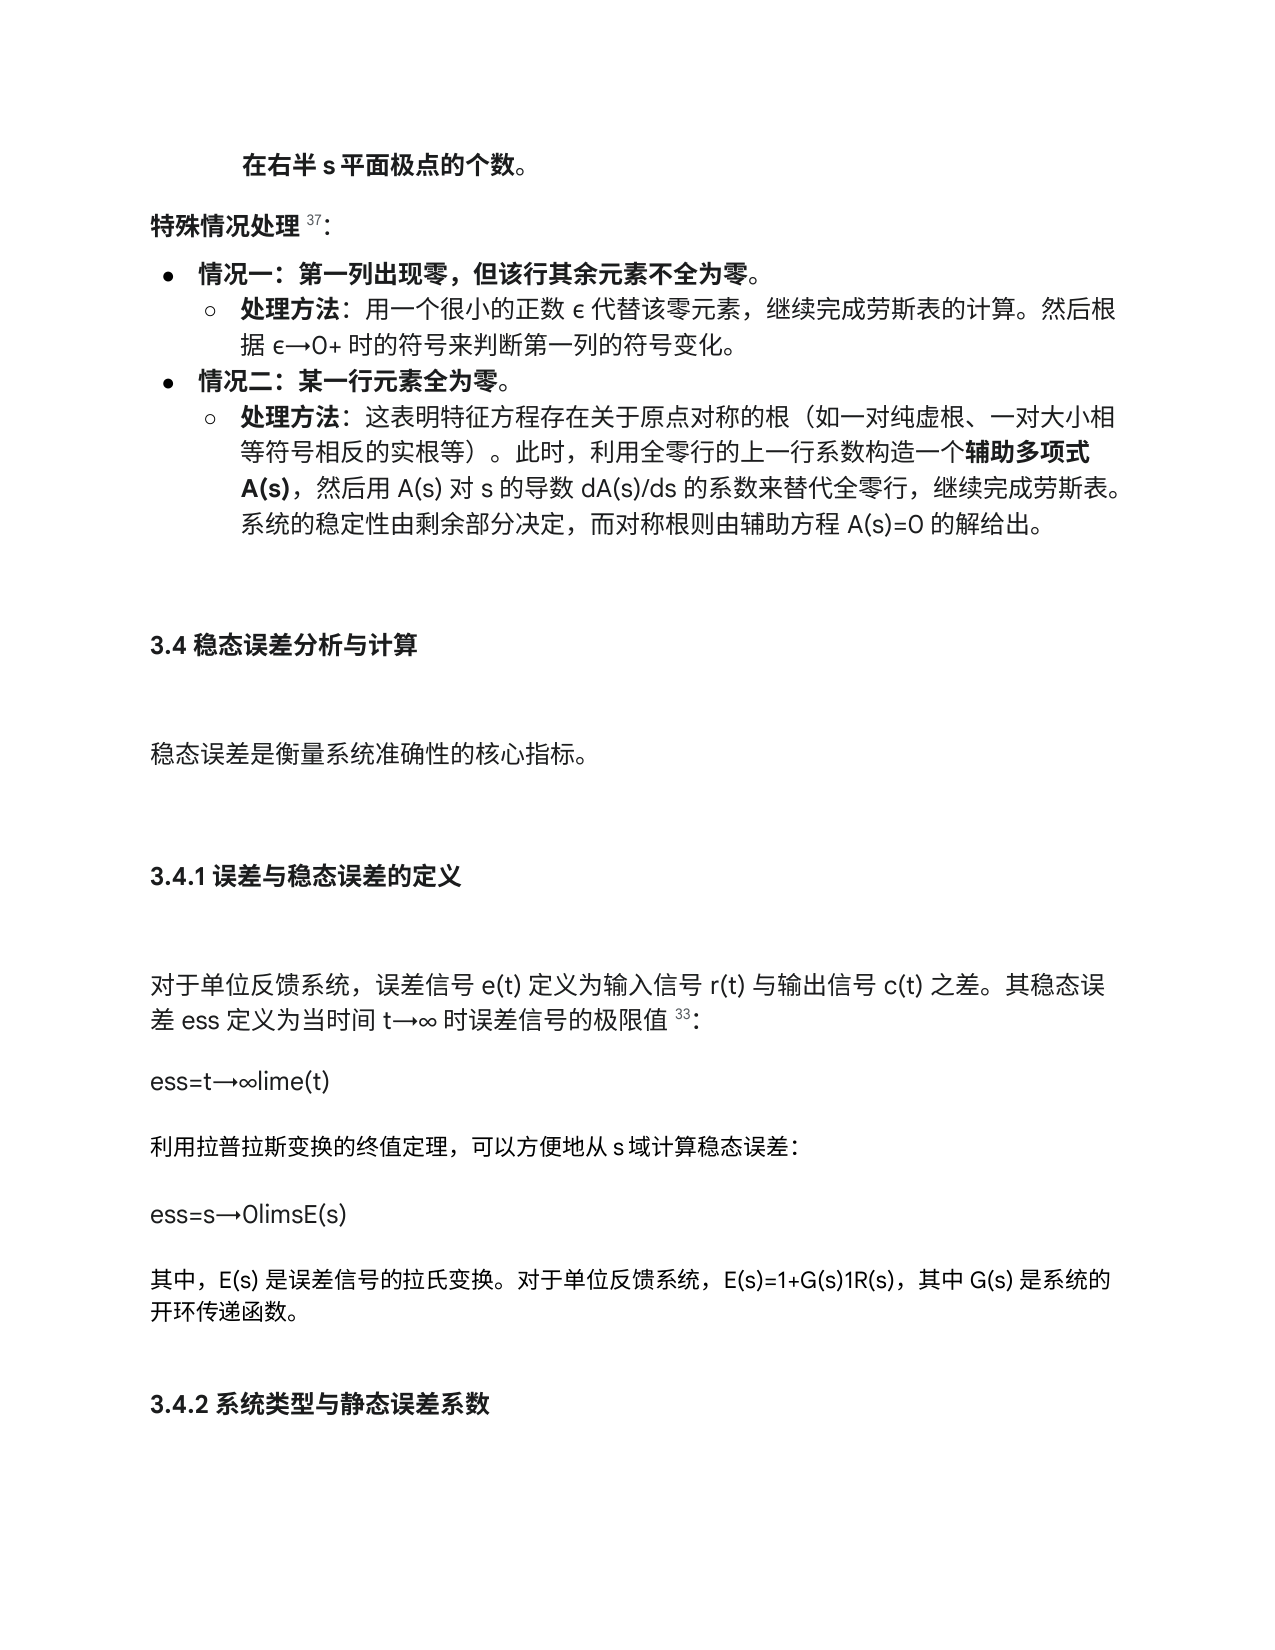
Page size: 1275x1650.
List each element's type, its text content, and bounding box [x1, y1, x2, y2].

text 利用拉普拉斯变换的终值定理，可以方便地从s域计算稳态误差： [150, 1133, 1125, 1162]
list 处理方法：用一个很小的正数 ϵ 代替该零元素，继续完成劳斯表的计算。然后根据 ϵ→0+ 时的符号来判断第一列的符号变化。 [203, 295, 1125, 362]
list 情况一：第一列出现零，但该行其余元素不全为零。 [161, 259, 1125, 290]
text 对于单位反馈系统，误差信号 e(t) 定义为输入信号 r(t) 与输出信号 c(t) 之差。其稳态误差 ess​ 定义为当时间 t→∞ 时误差信号的极限值 33： [150, 970, 1125, 1037]
text ess​=t→∞lim​e(t) [150, 1066, 1125, 1098]
list 处理方法：这表明特征方程存在关于原点对称的根（如一对纯虚根、一对大小相等符号相反的实根等）。此时，利用全零行的上一行系数构造一个辅助多项式 A(s)，然后用 A(s) 对 s 的导数 dA(s)/ds 的系数来替代全零行，继续完成劳斯表。系统的稳定性由剩余部分决定，而对称根则由辅助方程 A(s)=0 的解给出。 [203, 402, 1125, 540]
list 情况二：某一行元素全为零。 [161, 366, 1125, 397]
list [205, 150, 1125, 181]
text 特殊情况处理 37： [150, 211, 1125, 242]
subtitle 3.4.2 系统类型与静态误差系数 [150, 1389, 1125, 1420]
text 稳态误差是衡量系统准确性的核心指标。 [150, 739, 1125, 771]
text ess​=s→0lim​sE(s) [150, 1199, 1125, 1230]
text 其中，E(s) 是误差信号的拉氏变换。对于单位反馈系统，E(s)=1+G(s)1​R(s)，其中 G(s) 是系统的开环传递函数。 [150, 1266, 1125, 1327]
subtitle 3.4 稳态误差分析与计算 [150, 631, 1125, 662]
subtitle 3.4.1 误差与稳态误差的定义 [150, 861, 1125, 892]
